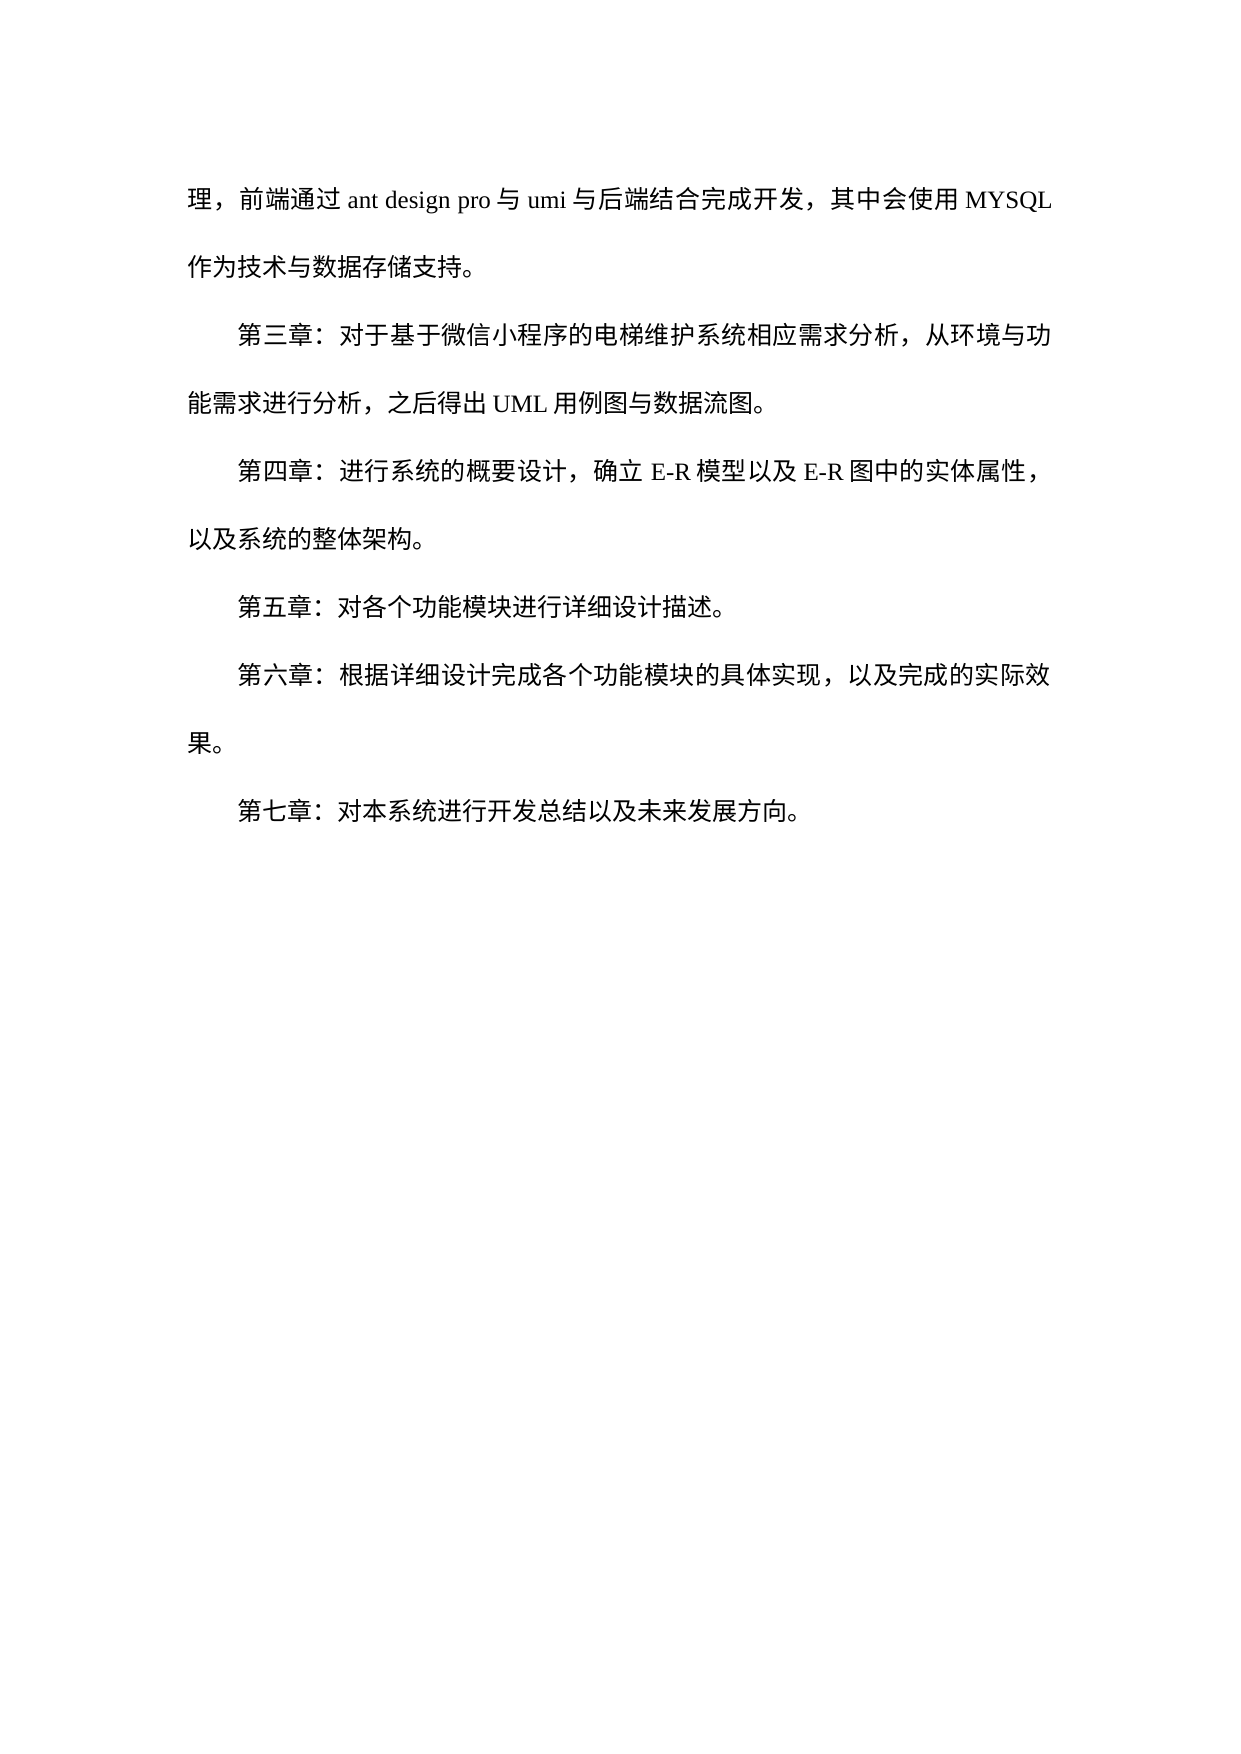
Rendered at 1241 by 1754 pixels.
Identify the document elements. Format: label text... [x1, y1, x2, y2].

list 第七章：对本系统进行开发总结以及未来发展方向。 [187, 775, 1053, 843]
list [187, 164, 1053, 300]
list 第五章：对各个功能模块进行详细设计描述。 [187, 571, 1053, 639]
list 第三章：对于基于微信小程序的电梯维护系统相应需求分析，从环境与功能需求进行分析，之后得出UML用例图与数据流图。 [187, 300, 1053, 436]
list 第六章：根据详细设计完成各个功能模块的具体实现，以及完成的实际效果。 [187, 639, 1053, 775]
list 第四章：进行系统的概要设计，确立E-R模型以及E-R图中的实体属性，以及系统的整体架构。 [187, 436, 1053, 571]
